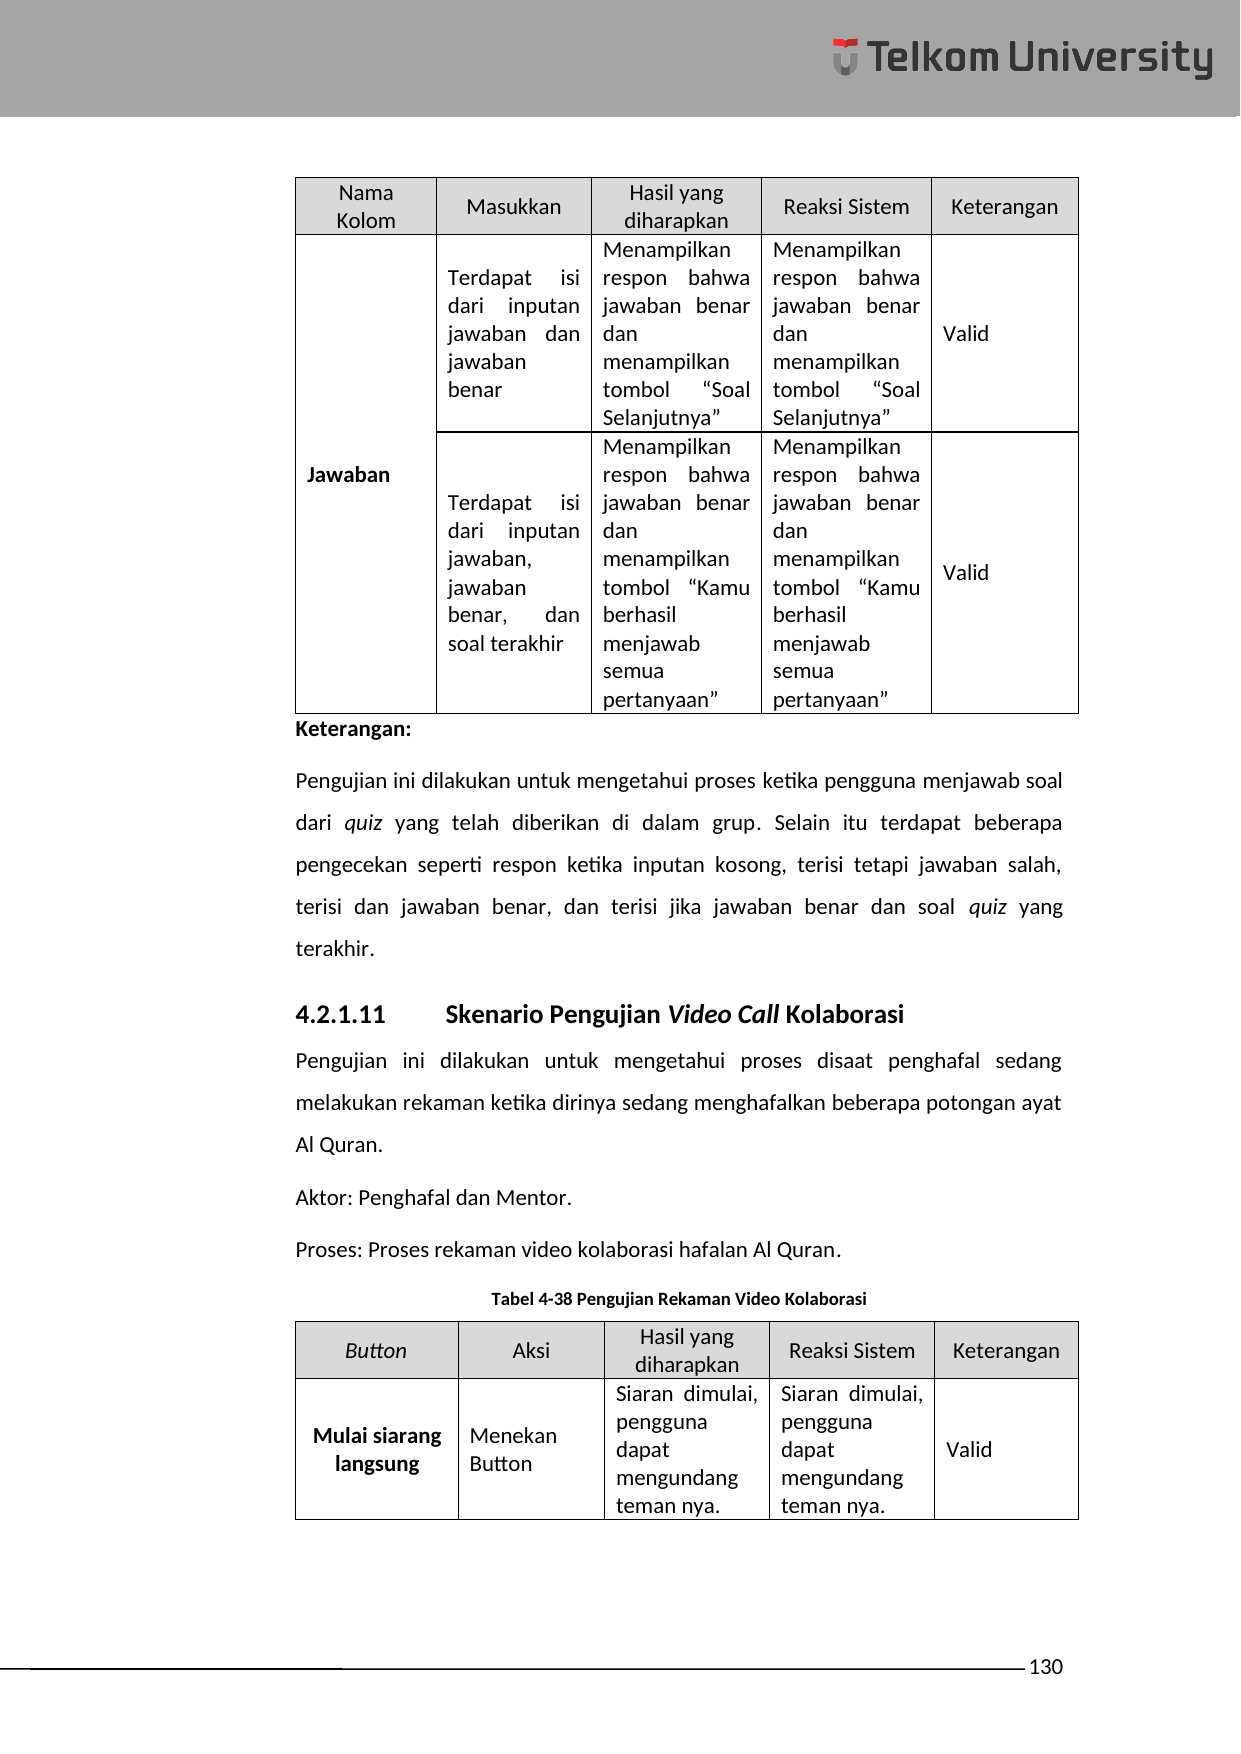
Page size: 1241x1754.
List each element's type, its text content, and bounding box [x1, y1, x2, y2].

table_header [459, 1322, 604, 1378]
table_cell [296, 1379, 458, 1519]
text Pengujian ini dilakukan untuk mengetahui proses disaat penghafal sedang melakukan rekaman ketika dirinya sedang menghafalkan beberapa potongan ayat Al Quran. [295, 1046, 1063, 1158]
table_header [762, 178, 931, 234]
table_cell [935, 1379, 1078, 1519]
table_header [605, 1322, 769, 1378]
picture [833, 38, 1213, 80]
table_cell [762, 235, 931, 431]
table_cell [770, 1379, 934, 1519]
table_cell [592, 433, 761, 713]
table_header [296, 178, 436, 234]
text Pengujian ini dilakukan untuk mengetahui proses ketika pengguna menjawab soal dari quiz yang telah diberikan di dalam grup. Selain itu terdapat beberapa pengecekan seperti respon ketika inputan kosong, terisi tetapi jawaban salah, terisi dan jawaban benar, dan terisi jika jawaban benar dan soal quiz yang terakhir. [295, 766, 1063, 962]
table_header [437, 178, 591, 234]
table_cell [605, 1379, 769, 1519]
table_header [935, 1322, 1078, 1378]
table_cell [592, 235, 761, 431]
text Keterangan: [295, 714, 1063, 742]
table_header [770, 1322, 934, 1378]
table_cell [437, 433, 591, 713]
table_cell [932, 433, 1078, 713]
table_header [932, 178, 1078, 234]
subtitle Skenario Pengujian Video Call Kolaborasi [295, 997, 1063, 1030]
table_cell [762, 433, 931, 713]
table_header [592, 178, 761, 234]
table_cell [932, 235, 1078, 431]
text Aktor: Penghafal dan Mentor. [295, 1183, 1063, 1211]
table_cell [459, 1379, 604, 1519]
text Proses: Proses rekaman video kolaborasi hafalan Al Quran. [295, 1235, 1063, 1263]
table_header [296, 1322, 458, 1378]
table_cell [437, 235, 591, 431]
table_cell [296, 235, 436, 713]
